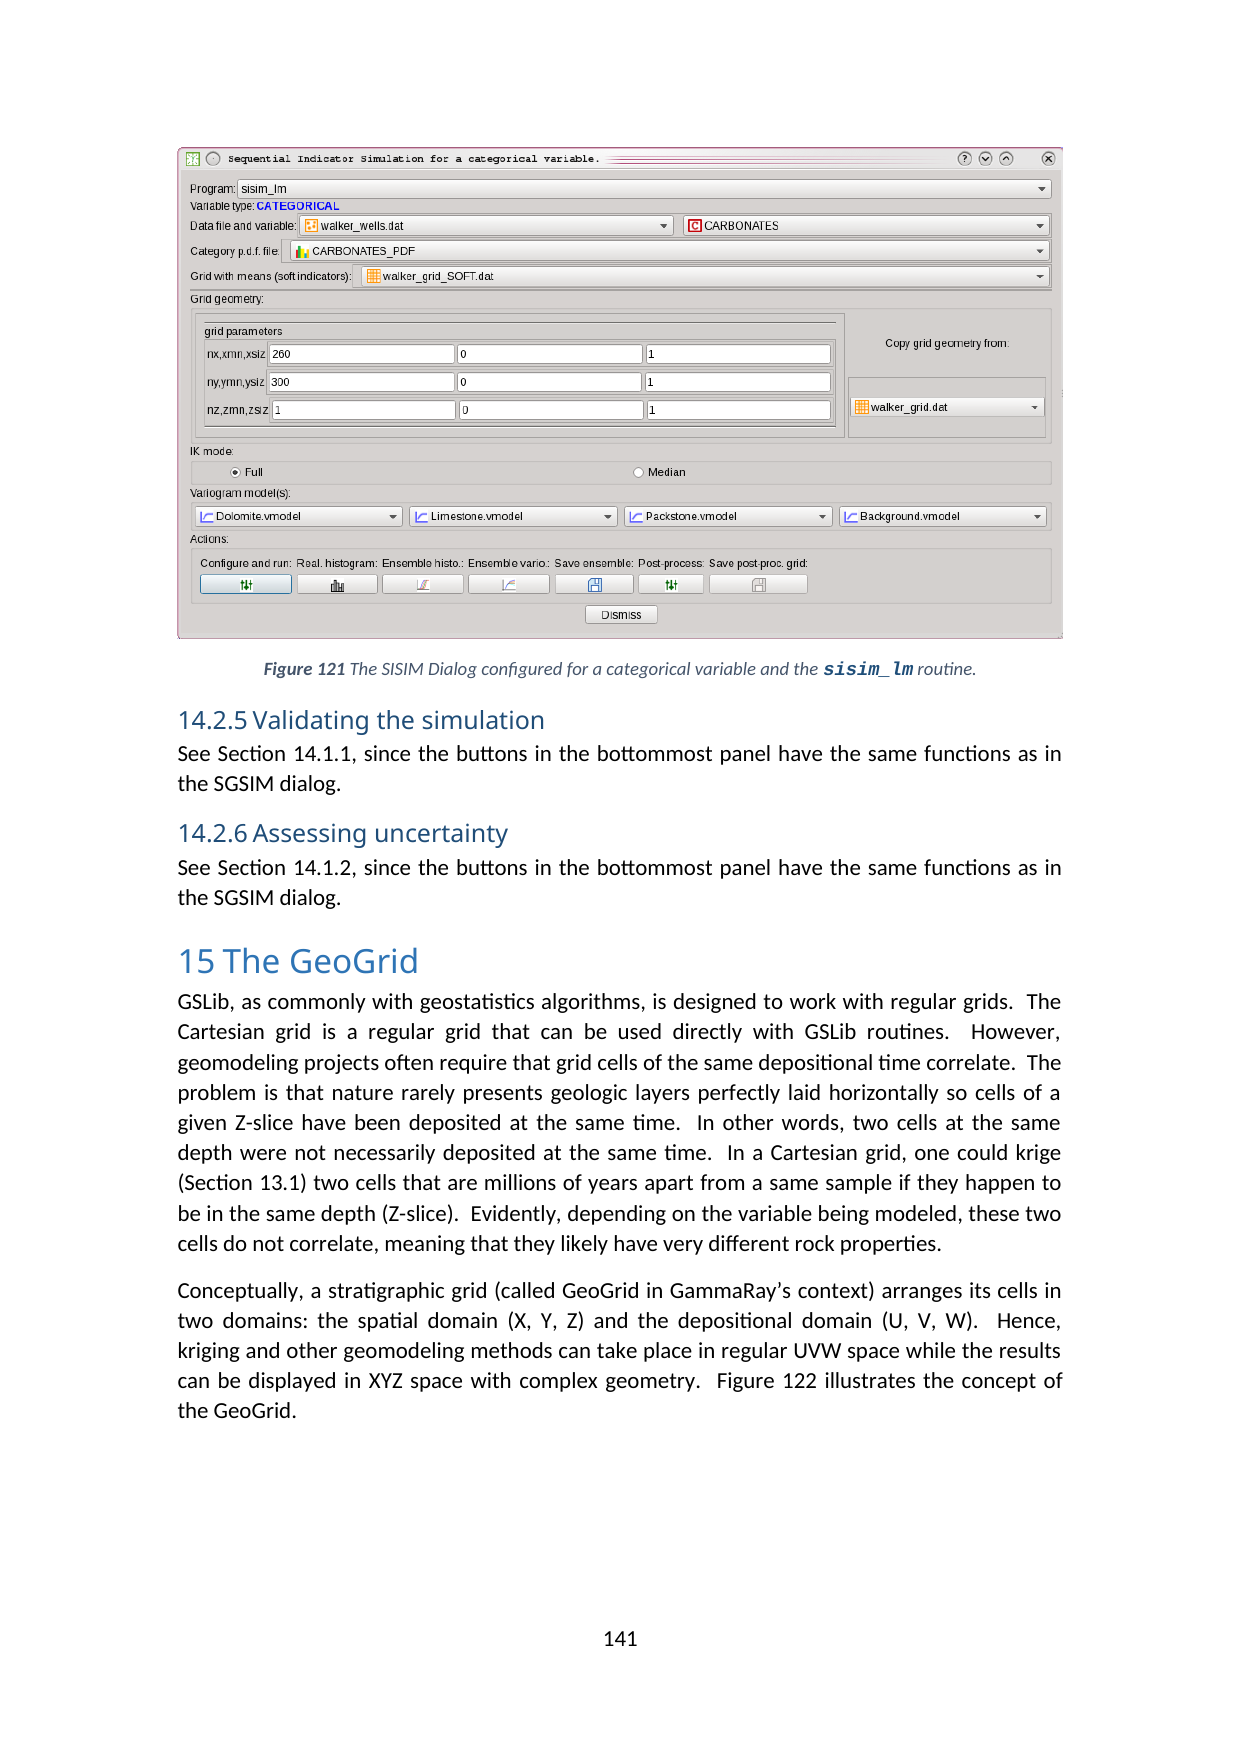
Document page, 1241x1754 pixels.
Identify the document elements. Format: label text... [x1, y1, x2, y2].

picture [177, 147, 1063, 639]
subtitle Validating the simulation [177, 702, 1063, 736]
subtitle Assessing uncertainty [177, 816, 1063, 850]
text See Section 14.1.1, since the buttons in the bottommost panel have the same functions as in the SGSIM dialog. [177, 739, 1063, 797]
text GSLib, as commonly with geostatistics algorithms, is designed to work with regular grids. The Cartesian grid is a regular grid that can be used directly with GSLib routines. However, geomodeling projects often require that grid cells of the same depositional time correlate. The problem is that nature rarely presents geologic layers perfectly laid horizontally so cells of a given Z-slice have been deposited at the same time. In other words, two cells at the same depth were not necessarily deposited at the same time. In a Cartesian grid, one could krige (Section 13.1) two cells that are millions of years apart from a same sample if they happen to be in the same depth (Z-slice). Evidently, depending on the variable being modeled, these two cells do not correlate, meaning that they likely have very different rock properties. [177, 987, 1063, 1257]
text Conceptually, a stratigraphic grid (called GeoGrid in GammaRay’s context) arranges its cells in two domains: the spatial domain (X, Y, Z) and the depositional domain (U, V, W). Hence, kriging and other geomodeling methods can take place in regular UVW space while the results can be displayed in XYZ space with complex geometry. Figure 122 illustrates the concept of the GeoGrid. [177, 1276, 1063, 1425]
text Figure 121 The SISIM Dialog configured for a categorical variable and the sisim_lm routine. [177, 658, 1063, 681]
subtitle The GeoGrid [177, 938, 1063, 984]
text See Section 14.1.2, since the buttons in the bottommost panel have the same functions as in the SGSIM dialog. [177, 853, 1063, 911]
